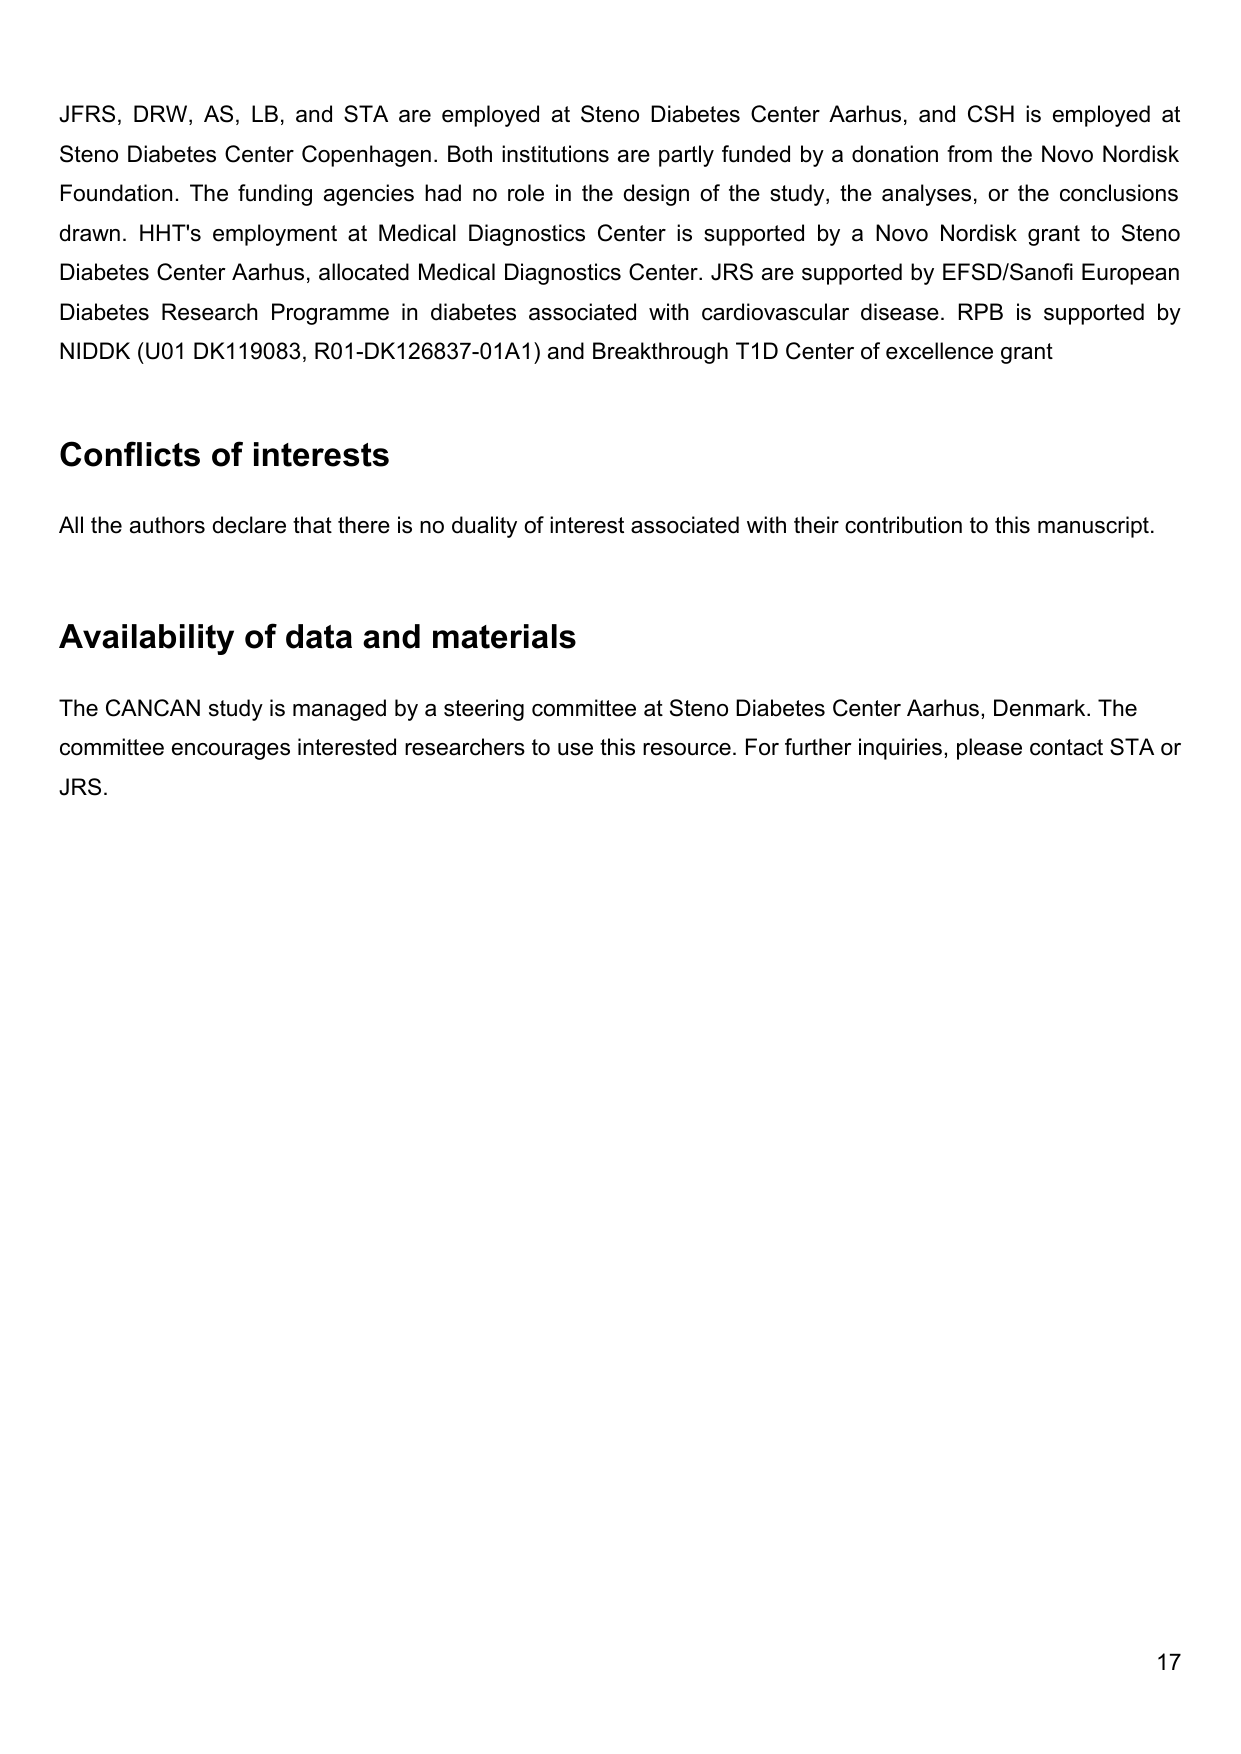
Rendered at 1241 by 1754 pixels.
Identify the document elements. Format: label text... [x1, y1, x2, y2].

text Conflicts of interests [59, 435, 1181, 474]
text JFRS, DRW, AS, LB, and STA are employed at Steno Diabetes Center Aarhus, and CSH is employed at Steno Diabetes Center Copenhagen. Both institutions are partly funded by a donation from the Novo Nordisk Foundation. The funding agencies had no role in the design of the study, the analyses, or the conclusions drawn. HHT's employment at Medical Diagnostics Center is supported by a Novo Nordisk grant to Steno Diabetes Center Aarhus, allocated Medical Diagnostics Center. JRS are supported by EFSD/Sanofi European Diabetes Research Programme in diabetes associated with cardiovascular disease. RPB is supported by NIDDK (U01 DK119083, R01-DK126837-01A1) and Breakthrough T1D Center of excellence grant [59, 101, 1181, 364]
text Availability of data and materials [59, 618, 1181, 656]
text The CANCAN study is managed by a steering committee at Steno Diabetes Center Aarhus, Denmark. The committee encourages interested researchers to use this resource. For further inquiries, please contact STA or JRS. [59, 694, 1181, 800]
text All the authors declare that there is no duality of interest associated with their contribution to this manuscript. [59, 512, 1181, 538]
